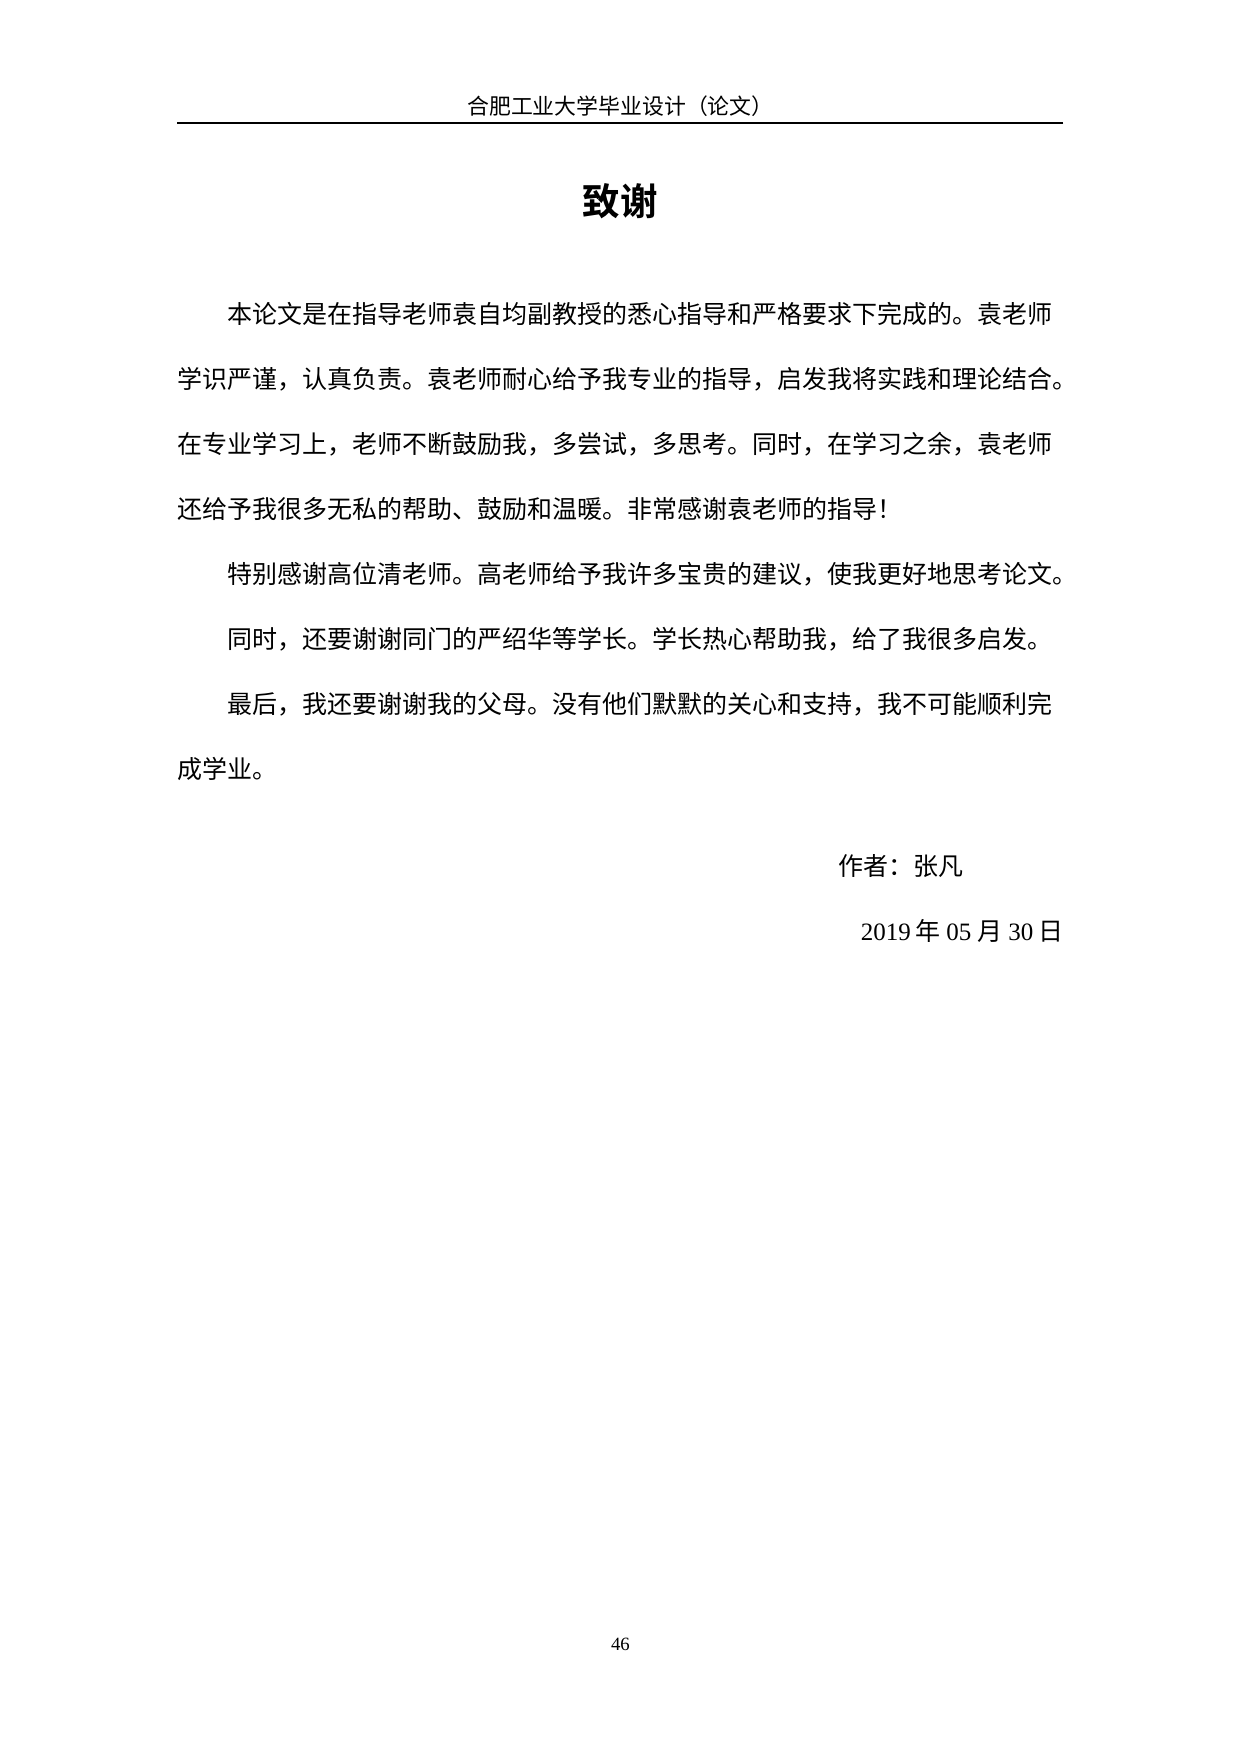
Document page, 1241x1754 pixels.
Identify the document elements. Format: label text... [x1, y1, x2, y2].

text 2019年 05 月 30日 [190, 897, 1063, 962]
text 特别感谢高位清老师。高老师给予我许多宝贵的建议，使我更好地思考论文。 [177, 540, 1063, 605]
text 最后，我还要谢谢我的父母。没有他们默默的关心和支持，我不可能顺利完成学业。 [177, 670, 1063, 800]
text 作者：张凡 [177, 832, 963, 897]
text 致谢 [177, 166, 1063, 231]
text 本论文是在指导老师袁自均副教授的悉心指导和严格要求下完成的。袁老师学识严谨，认真负责。袁老师耐心给予我专业的指导，启发我将实践和理论结合。在专业学习上，老师不断鼓励我，多尝试，多思考。同时，在学习之余，袁老师还给予我很多无私的帮助、鼓励和温暖。非常感谢袁老师的指导！ [177, 280, 1063, 540]
text 同时，还要谢谢同门的严绍华等学长。学长热心帮助我，给了我很多启发。 [177, 605, 1063, 670]
